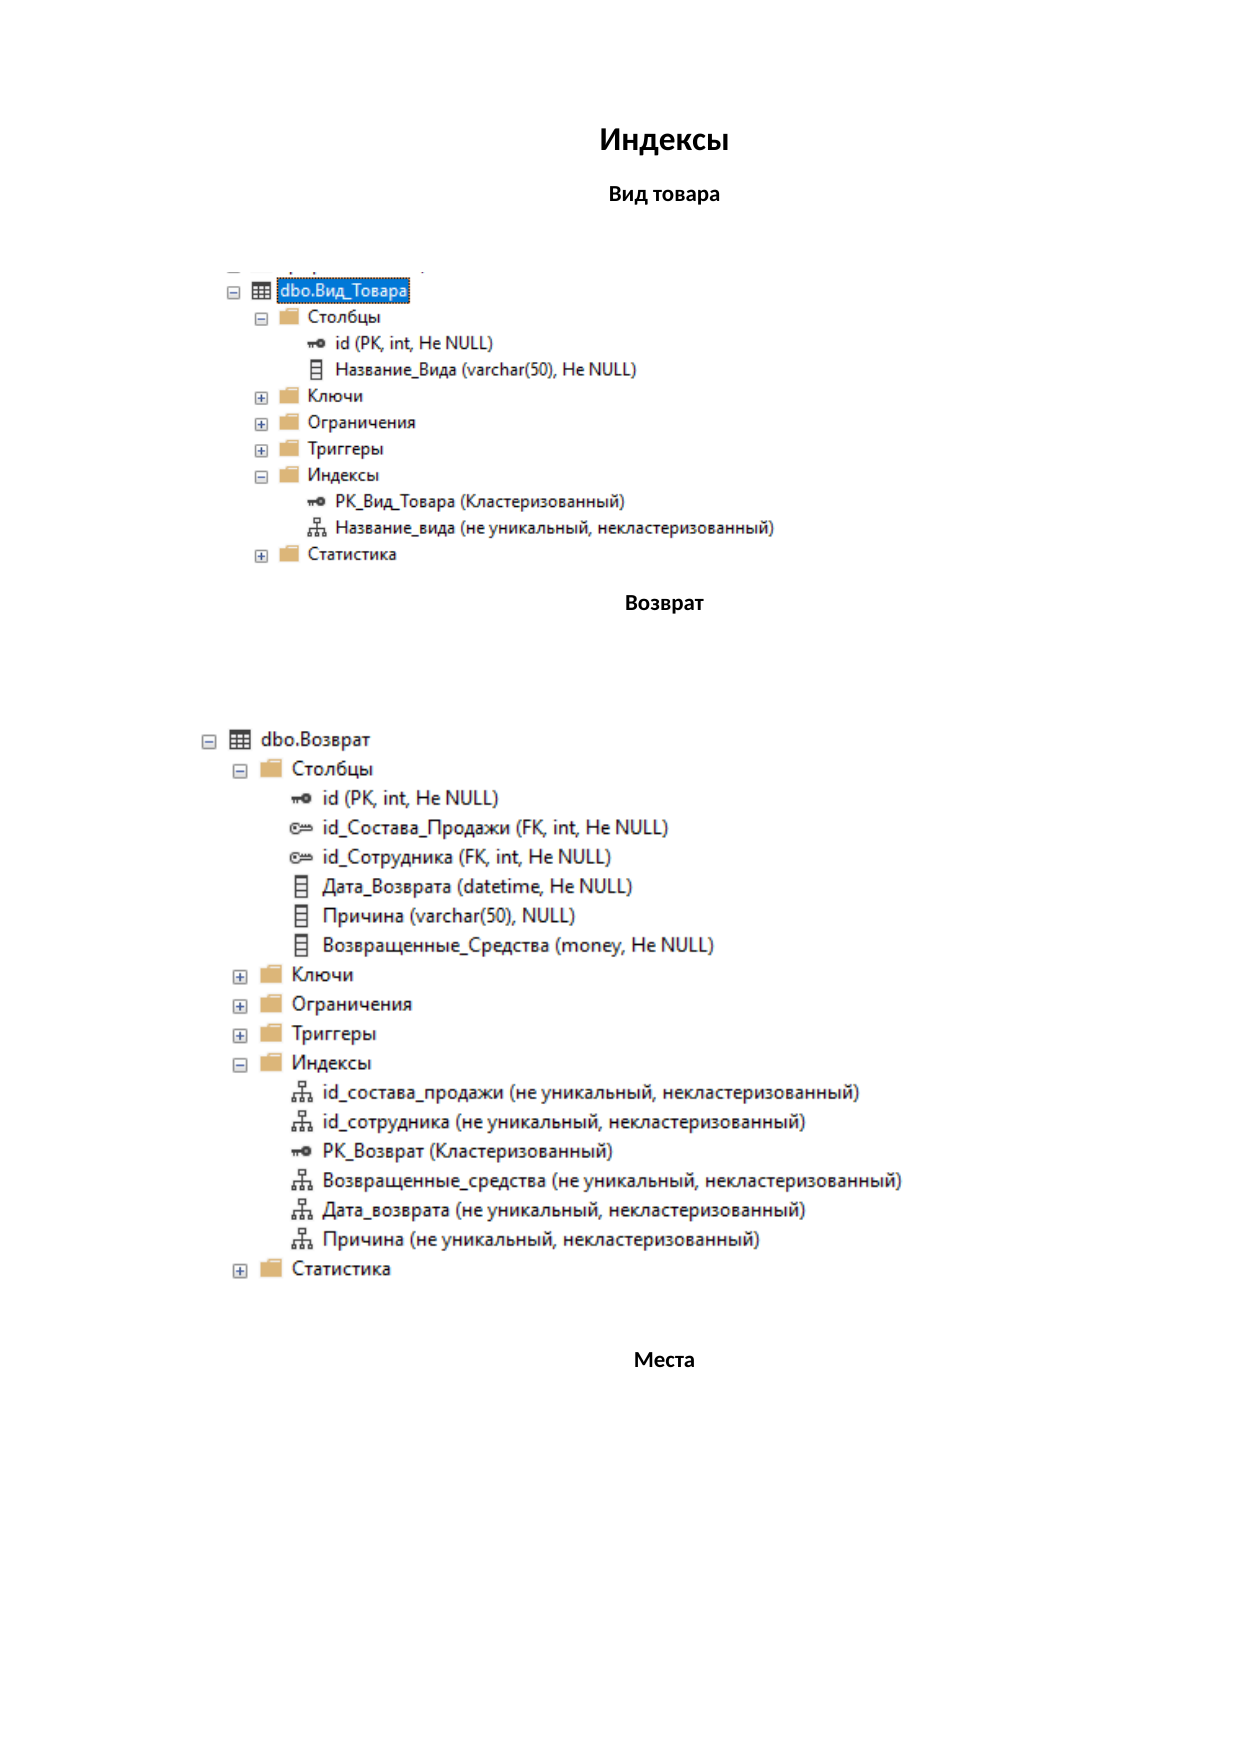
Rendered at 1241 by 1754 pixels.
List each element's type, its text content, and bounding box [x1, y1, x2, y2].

text Места [177, 1346, 1152, 1374]
text Индексы [177, 118, 1152, 159]
text Вид товара [177, 179, 1152, 207]
picture [177, 728, 939, 1280]
text Возврат [177, 588, 1152, 616]
picture [177, 272, 881, 569]
